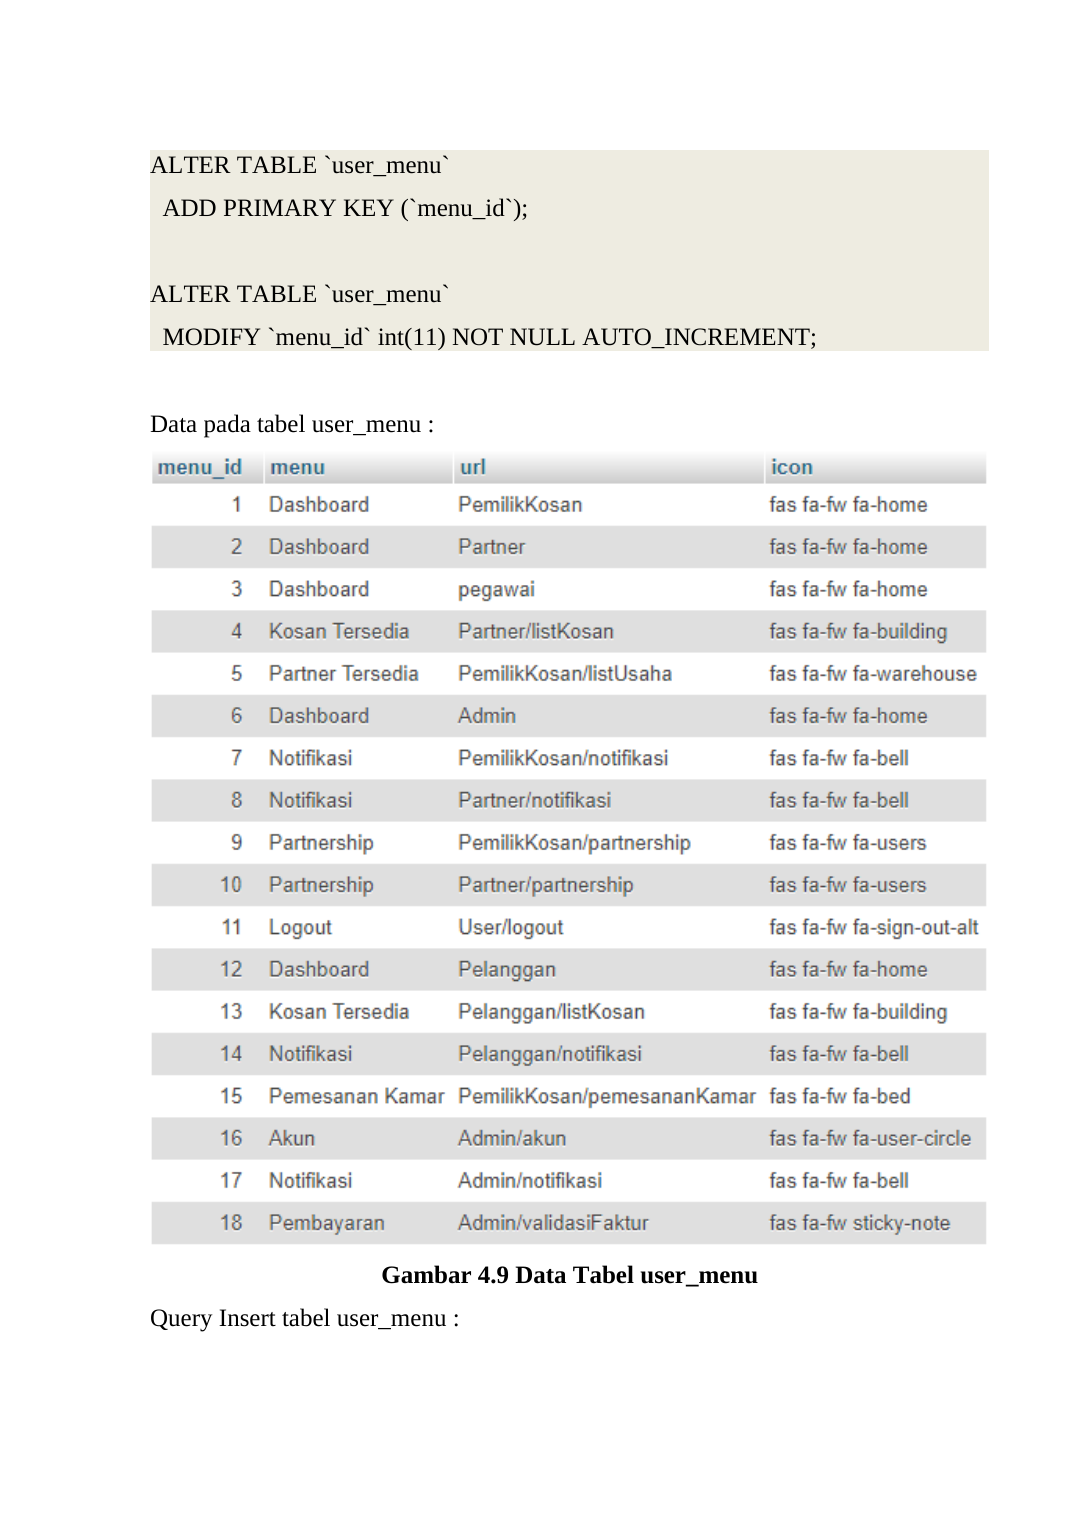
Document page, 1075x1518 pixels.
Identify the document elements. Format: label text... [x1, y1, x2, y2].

text ADD PRIMARY KEY (`menu_id`); [150, 193, 989, 222]
text Gambar 4. Data Tabel user_menu [150, 1260, 989, 1289]
text MODIFY `menu_id` int(11) NOT NULL AUTO_INCREMENT; [150, 322, 989, 351]
text Data pada tabel user_menu : [150, 409, 989, 437]
text Query Insert tabel user_menu : [150, 1303, 989, 1332]
text ALTER TABLE `user_menu` [150, 150, 989, 179]
text ALTER TABLE `user_menu` [150, 279, 989, 308]
picture [151, 451, 988, 1246]
